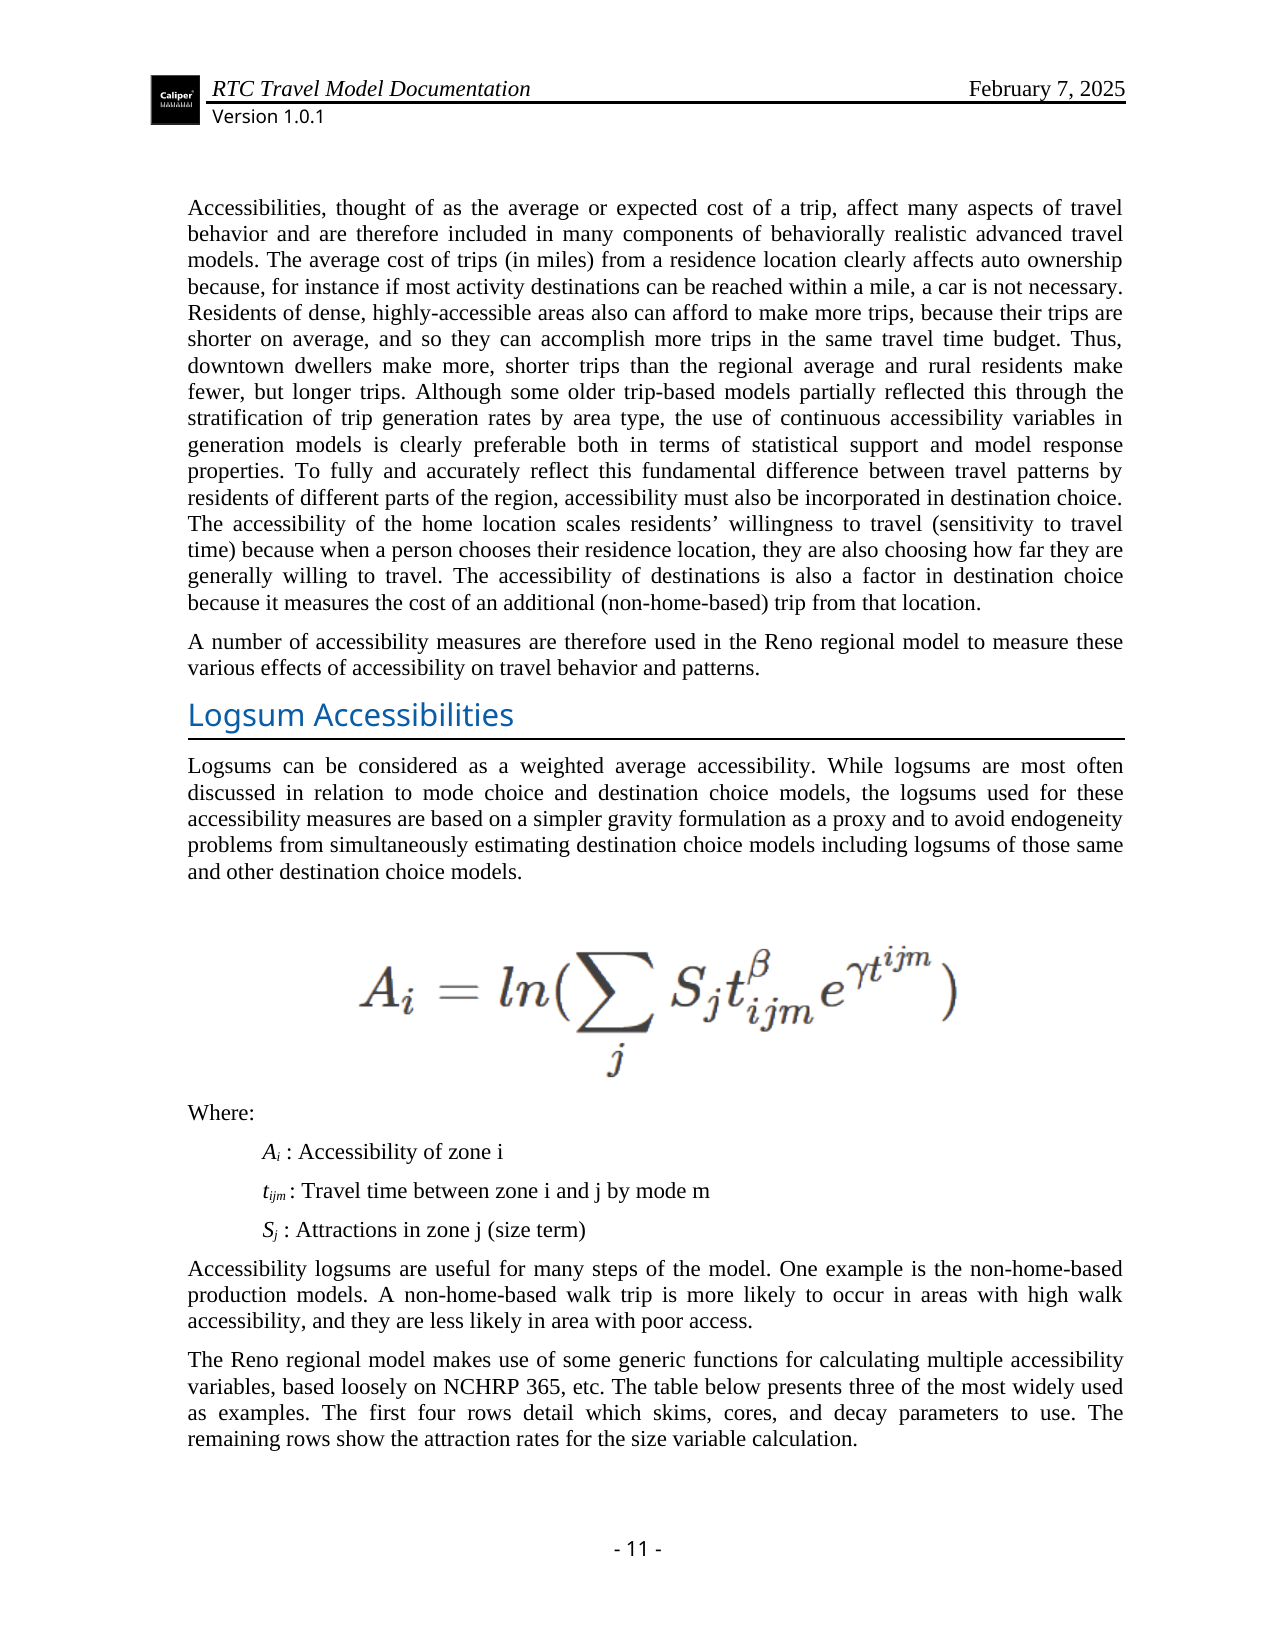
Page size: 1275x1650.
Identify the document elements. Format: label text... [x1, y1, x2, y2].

picture [348, 935, 965, 1087]
text Sj : Attractions in zone j (size term) [262, 1216, 1125, 1242]
text Accessibilities, thought of as the average or expected cost of a trip, affect many aspects of travel behavior and are therefore included in many components of behaviorally realistic advanced travel models. The average cost of trips (in miles) from a residence location clearly affects auto ownership because, for instance if most activity destinations can be reached within a mile, a car is not necessary. Residents of dense, highly-accessible areas also can afford to make more trips, because their trips are shorter on average, and so they can accomplish more trips in the same travel time budget. Thus, downtown dwellers make more, shorter trips than the regional average and rural residents make fewer, but longer trips. Although some older trip-based models partially reflected this through the stratification of trip generation rates by area type, the use of continuous accessibility variables in generation models is clearly preferable both in terms of statistical support and model response properties. To fully and accurately reflect this fundamental difference between travel patterns by residents of different parts of the region, accessibility must also be incorporated in destination choice. The accessibility of the home location scales residents’ willingness to travel (sensitivity to travel time) because when a person chooses their residence location, they are also choosing how far they are generally willing to travel. The accessibility of destinations is also a factor in destination choice because it measures the cost of an additional (non-home-based) trip from that location. [187, 194, 1125, 615]
text Logsums can be considered as a weighted average accessibility. While logsums are most often discussed in relation to mode choice and destination choice models, the logsums used for these accessibility measures are based on a simpler gravity formulation as a proxy and to avoid endogeneity problems from simultaneously estimating destination choice models including logsums of those same and other destination choice models. [187, 752, 1125, 884]
picture [150, 75, 200, 125]
text The Reno regional model makes use of some generic functions for calculating multiple accessibility variables, based loosely on NCHRP 365, etc. The table below presents three of the most widely used as examples. The first four rows detail which skims, cores, and decay parameters to use. The remaining rows show the attraction rates for the size variable calculation. [187, 1346, 1125, 1452]
subtitle Logsum Accessibilities [187, 693, 1125, 740]
text Ai : Accessibility of zone i [262, 1138, 1125, 1165]
text tijm : Travel time between zone i and j by mode m [262, 1177, 1125, 1203]
text Accessibility logsums are useful for many steps of the model. One example is the non-home-based production models. A non-home-based walk trip is more likely to occur in areas with high walk accessibility, and they are less likely in area with poor access. [187, 1255, 1125, 1334]
text A number of accessibility measures are therefore used in the Reno regional model to measure these various effects of accessibility on travel behavior and patterns. [187, 628, 1125, 681]
text Where: [187, 1099, 1125, 1126]
